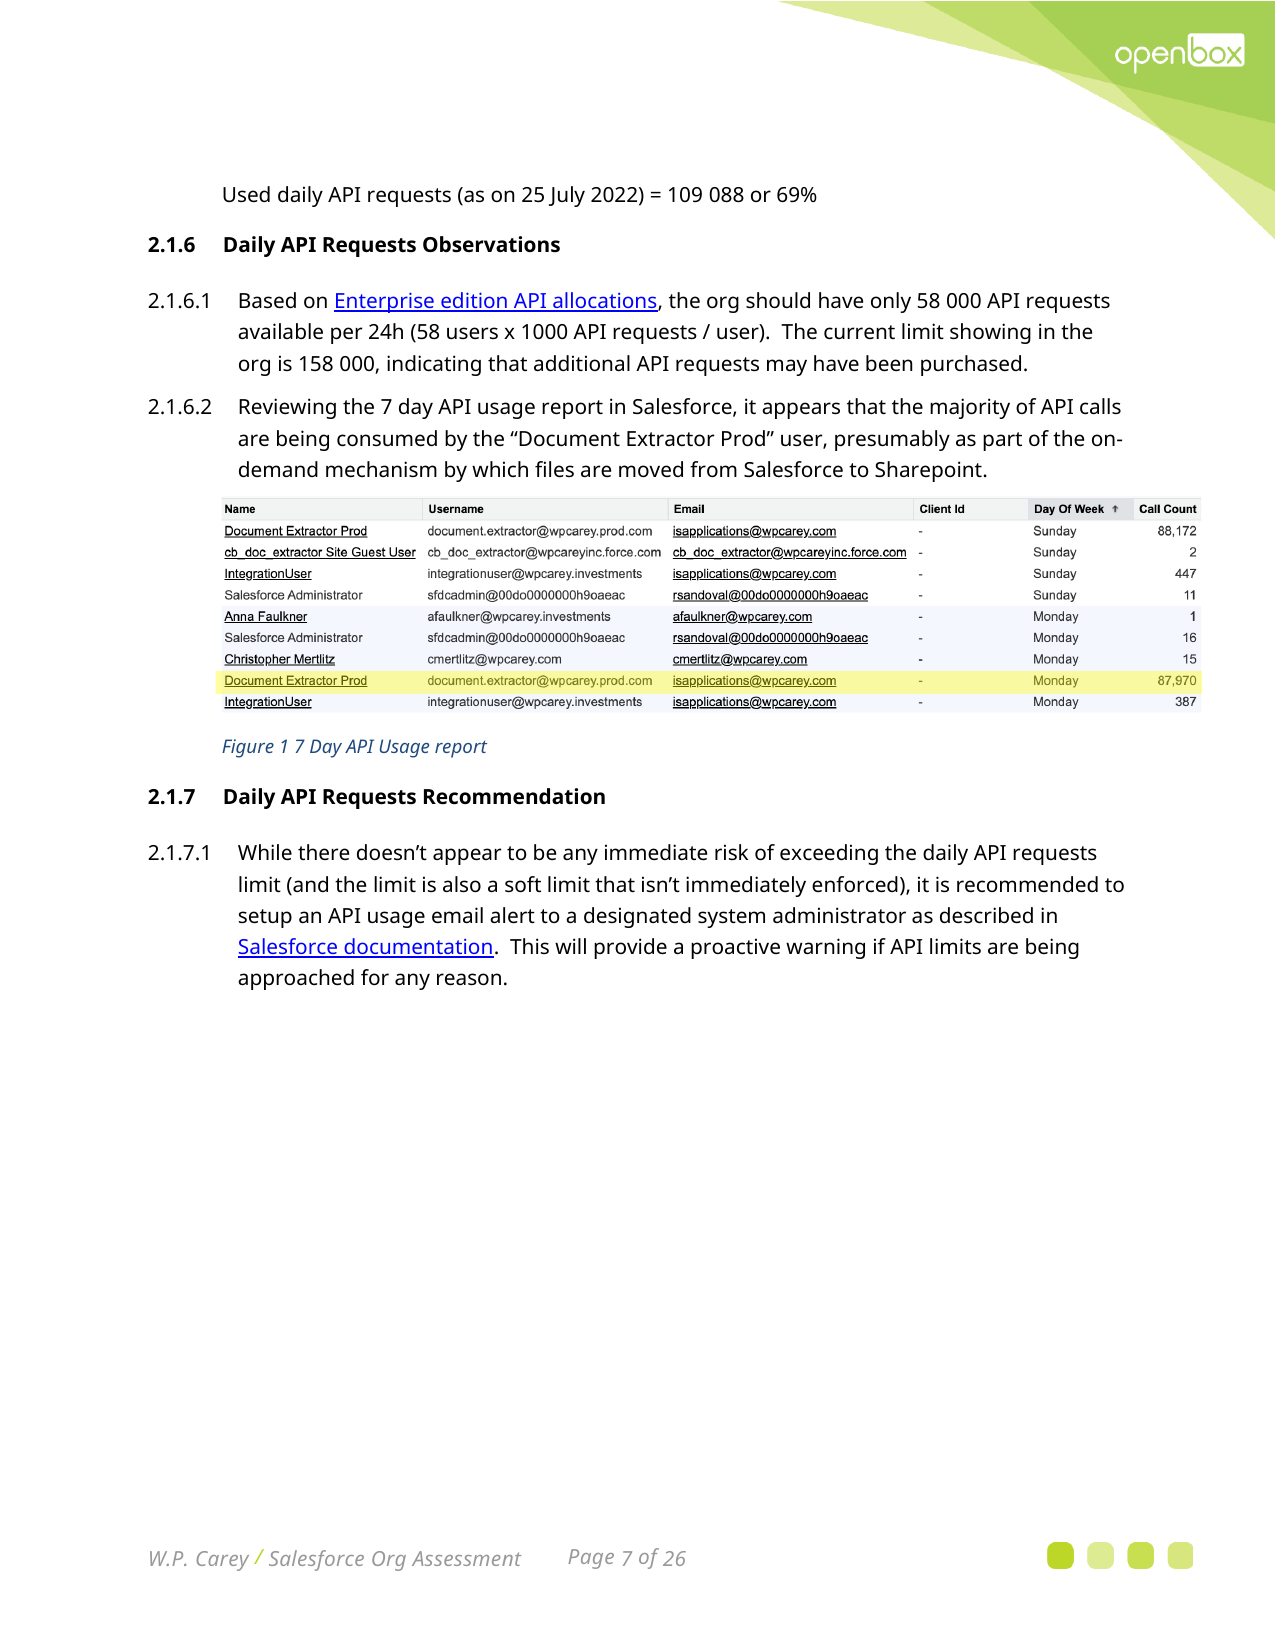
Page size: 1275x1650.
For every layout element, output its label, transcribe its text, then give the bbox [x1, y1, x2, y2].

subtitle Reviewing the 7 day API usage report in Salesforce, it appears that the majority of API calls are being consumed by the “Document Extractor Prod” user, presumably as part of the on-demand mechanism by which files are moved from Salesforce to Sharepoint. [148, 390, 1127, 483]
subtitle While there doesn’t appear to be any immediate risk of exceeding the daily API requests limit (and the limit is also a soft limit that isn’t immediately enforced), it is recommended to setup an API usage email alert to a designated system administrator as described in Salesforce documentation. This will provide a proactive warning if API limits are being approached for any reason. [148, 836, 1127, 992]
subtitle Daily API Requests Observations [148, 227, 1127, 258]
picture [395, 1, 1275, 267]
subtitle Based on Enterprise edition API allocations, the org should have only 58 000 API requests available per 24h (58 users x 1000 API requests / user). The current limit showing in the org is 158 000, indicating that additional API requests may have been purchased. [148, 283, 1127, 377]
picture [221, 496, 1202, 670]
picture [1046, 1542, 1193, 1569]
text Used daily API requests (as on 25 July 2022) = 109 088 or 69% [222, 177, 1127, 208]
picture [221, 694, 1202, 715]
subtitle Daily API Requests Recommendation [148, 779, 1127, 811]
text Figure 1 7 Day API Usage report [222, 733, 1127, 759]
